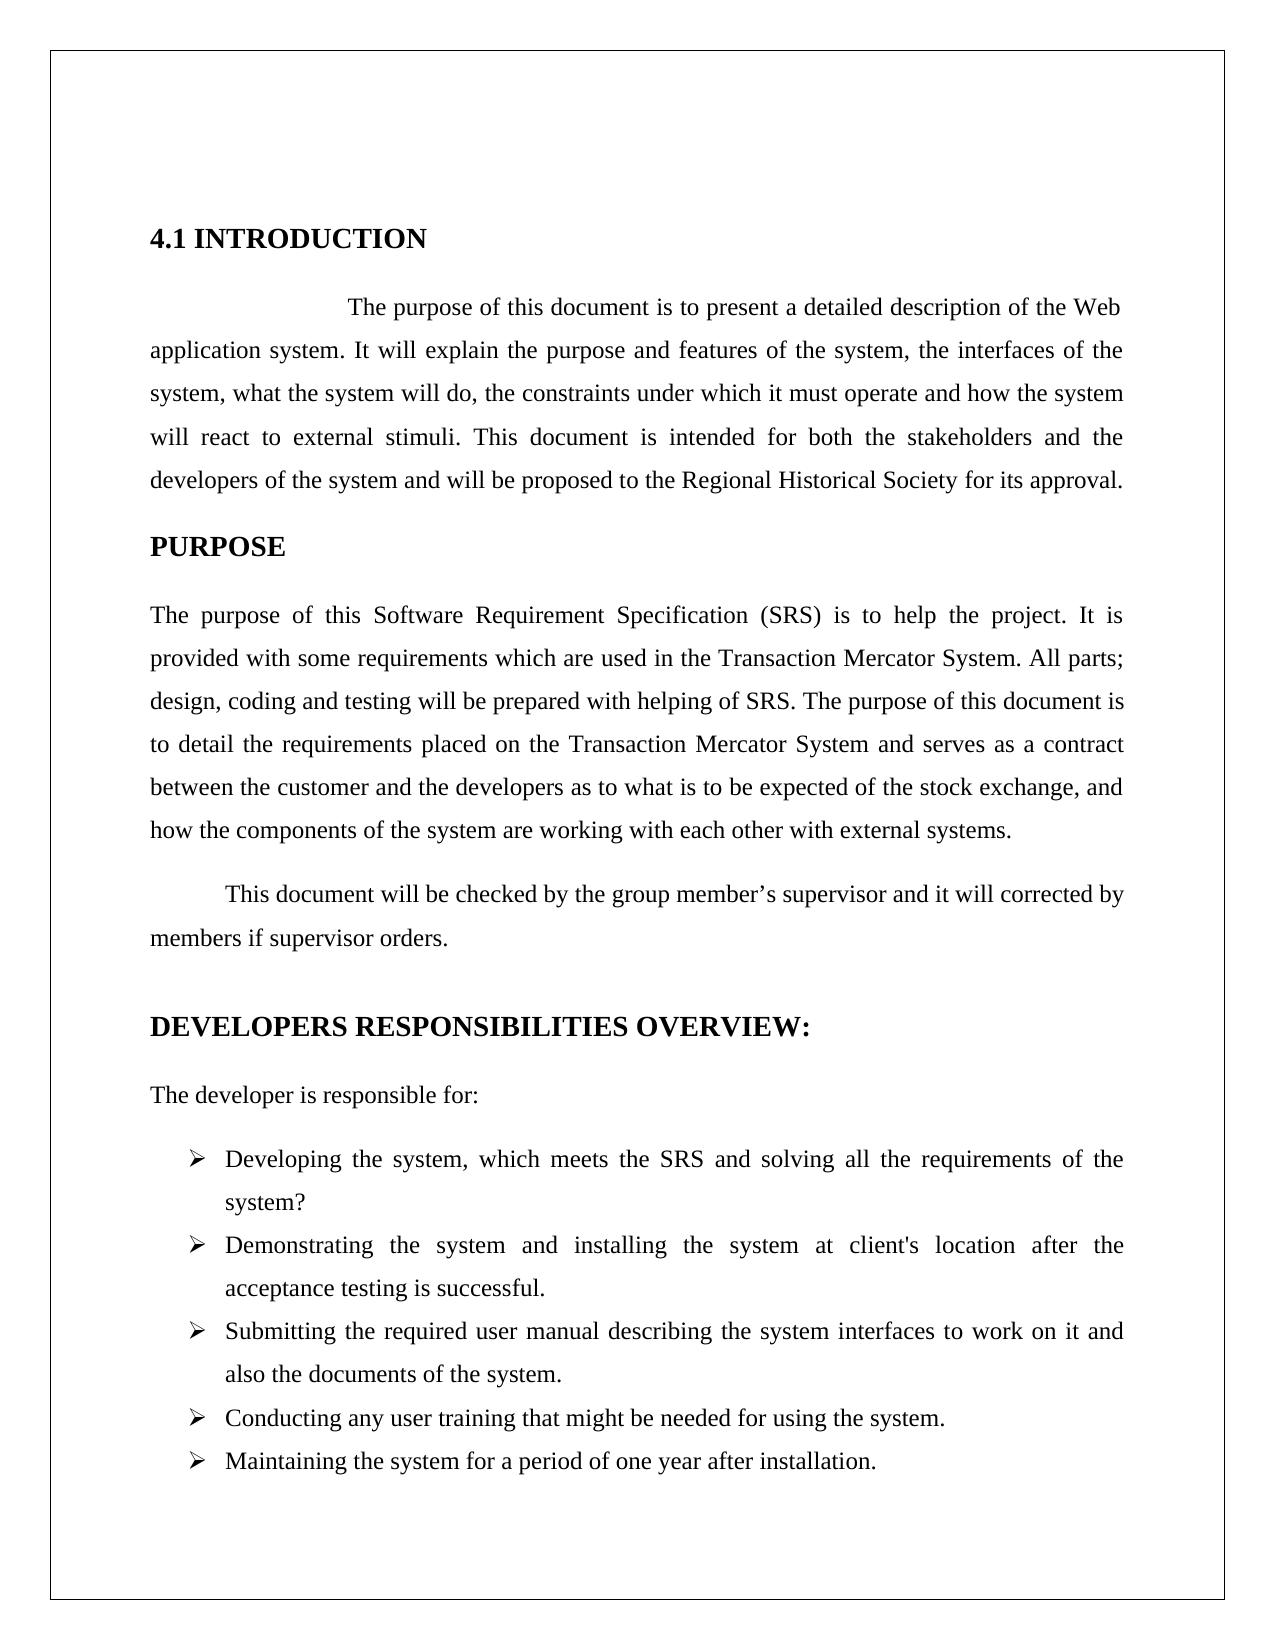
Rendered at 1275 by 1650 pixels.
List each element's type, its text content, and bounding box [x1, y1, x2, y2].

text The purpose of this document is to present a detailed description of the Web application system. It will explain the purpose and features of the system, the interfaces of the system, what the system will do, the constraints under which it must operate and how the system will react to external stimuli. This document is intended for both the stakeholders and the developers of the system and will be proposed to the Regional Historical Society for its approval. [150, 292, 1125, 493]
text 4.1 INTRODUCTION [150, 221, 1125, 255]
text The developer is responsible for: [150, 1080, 1125, 1109]
text The purpose of this Software Requirement Specification (SRS) is to help the project. It is provided with some requirements which are used in the Transaction Mercator System. All parts; design, coding and testing will be prepared with helping of SRS. The purpose of this document is to detail the requirements placed on the Transaction Mercator System and serves as a contract between the customer and the developers as to what is to be expected of the stock exchange, and how the components of the system are working with each other with external systems. [150, 600, 1125, 844]
text DEVELOPERS RESPONSIBILITIES OVERVIEW: [150, 1009, 1125, 1042]
list Maintaining the system for a period of one year after installation. [187, 1446, 1125, 1474]
list Submitting the required user manual describing the system interfaces to work on it and also the documents of the system. [187, 1316, 1125, 1388]
list Conducting any user training that might be needed for using the system. [187, 1403, 1125, 1431]
list Developing the system, which meets the SRS and solving all the requirements of the system? [187, 1144, 1125, 1216]
text PURPOSE [150, 529, 1125, 562]
text This document will be checked by the group member’s supervisor and it will corrected by members if supervisor orders. [150, 879, 1125, 951]
list Demonstrating the system and installing the system at client's location after the acceptance testing is successful. [187, 1230, 1125, 1302]
